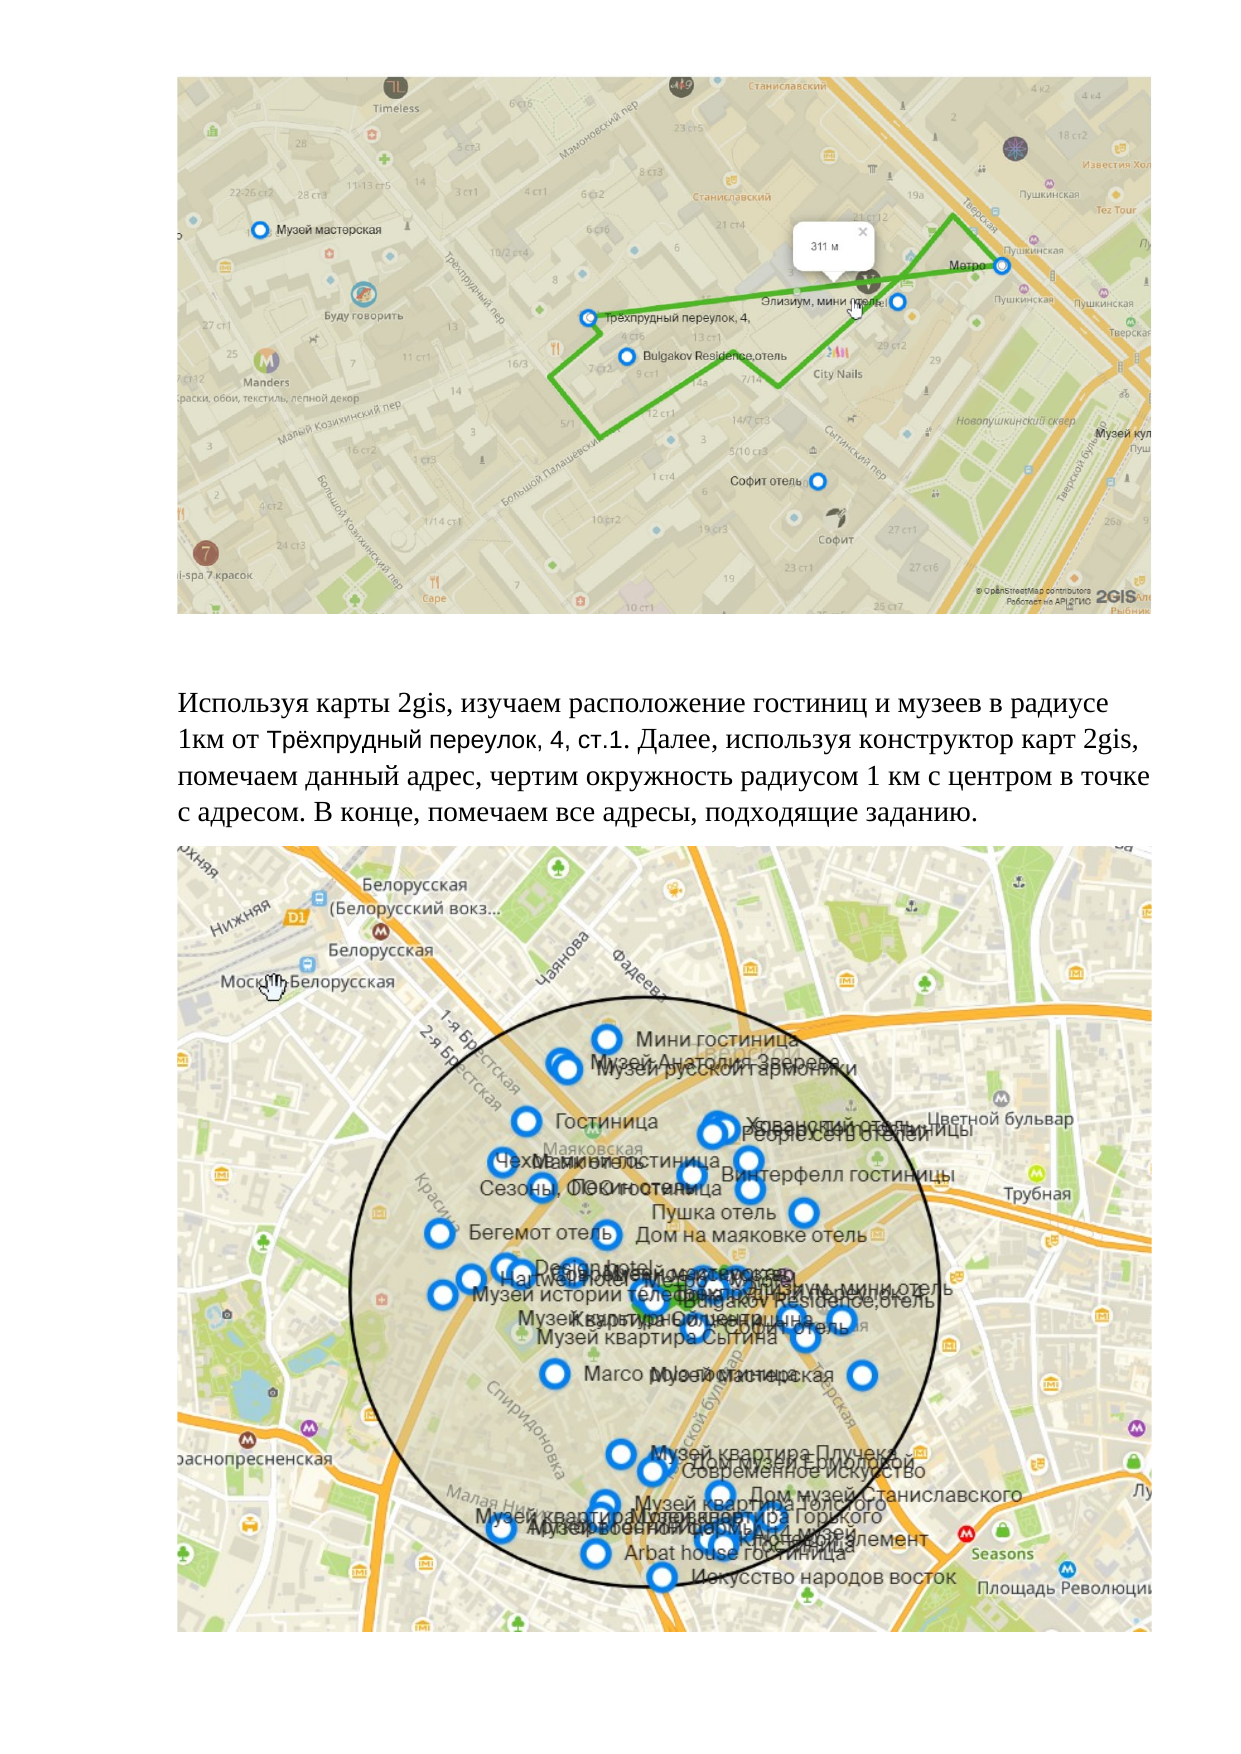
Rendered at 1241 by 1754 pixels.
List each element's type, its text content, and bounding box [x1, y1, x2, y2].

text Используя карты 2gis, изучаем расположение гостиниц и музеев в радиусе 1км от Трёхпрудный переулок, 4, ст.1. Далее, используя конструктор карт 2gis, помечаем данный адрес, чертим окружность радиусом 1 км с центром в точке с адресом. В конце, помечаем все адресы, подходящие заданию. [177, 685, 1152, 827]
picture [177, 73, 1152, 614]
picture [177, 846, 1152, 1632]
